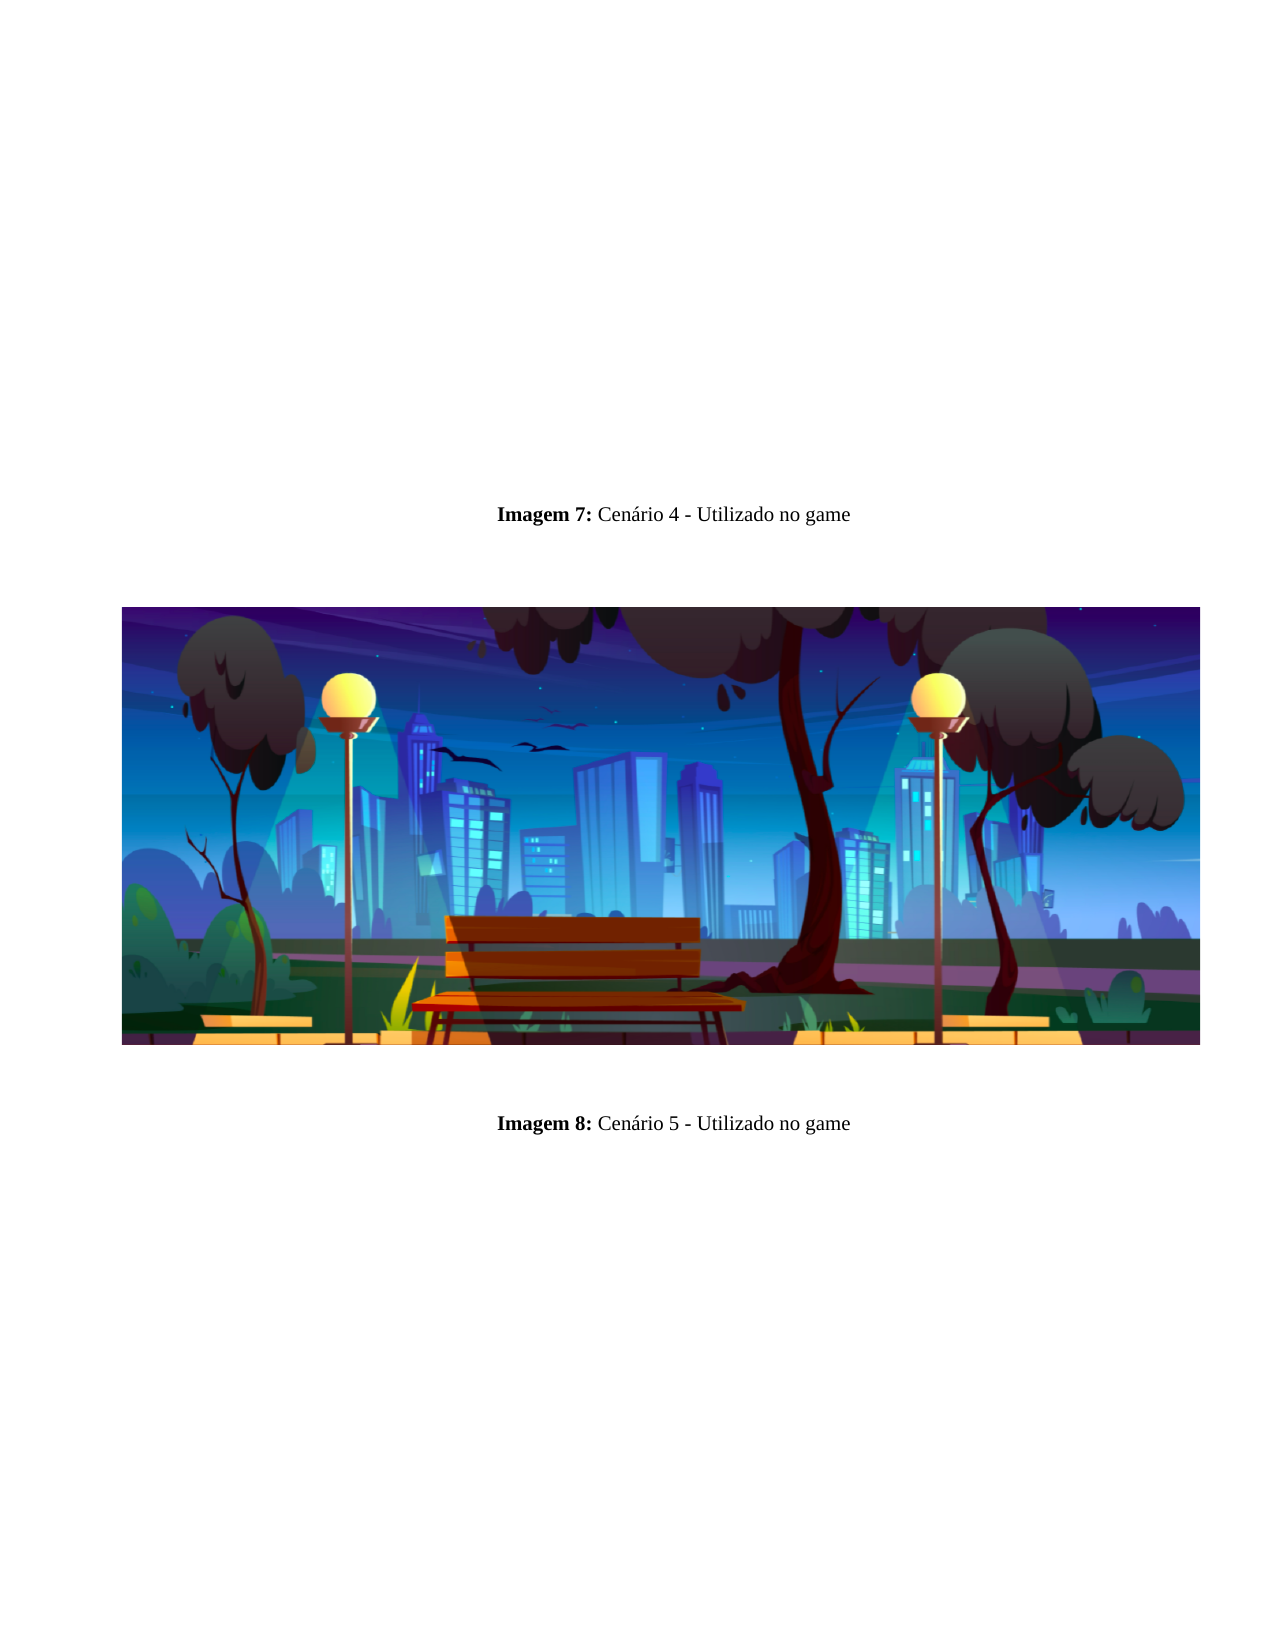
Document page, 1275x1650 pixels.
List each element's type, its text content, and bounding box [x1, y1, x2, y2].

text Imagem 7: Cenário 4 - Utilizado no game [122, 502, 1200, 528]
picture [1081, 810, 1086, 824]
picture [121, 607, 1200, 1045]
text Imagem 8: Cenário 5 - Utilizado no game [122, 1111, 1200, 1137]
